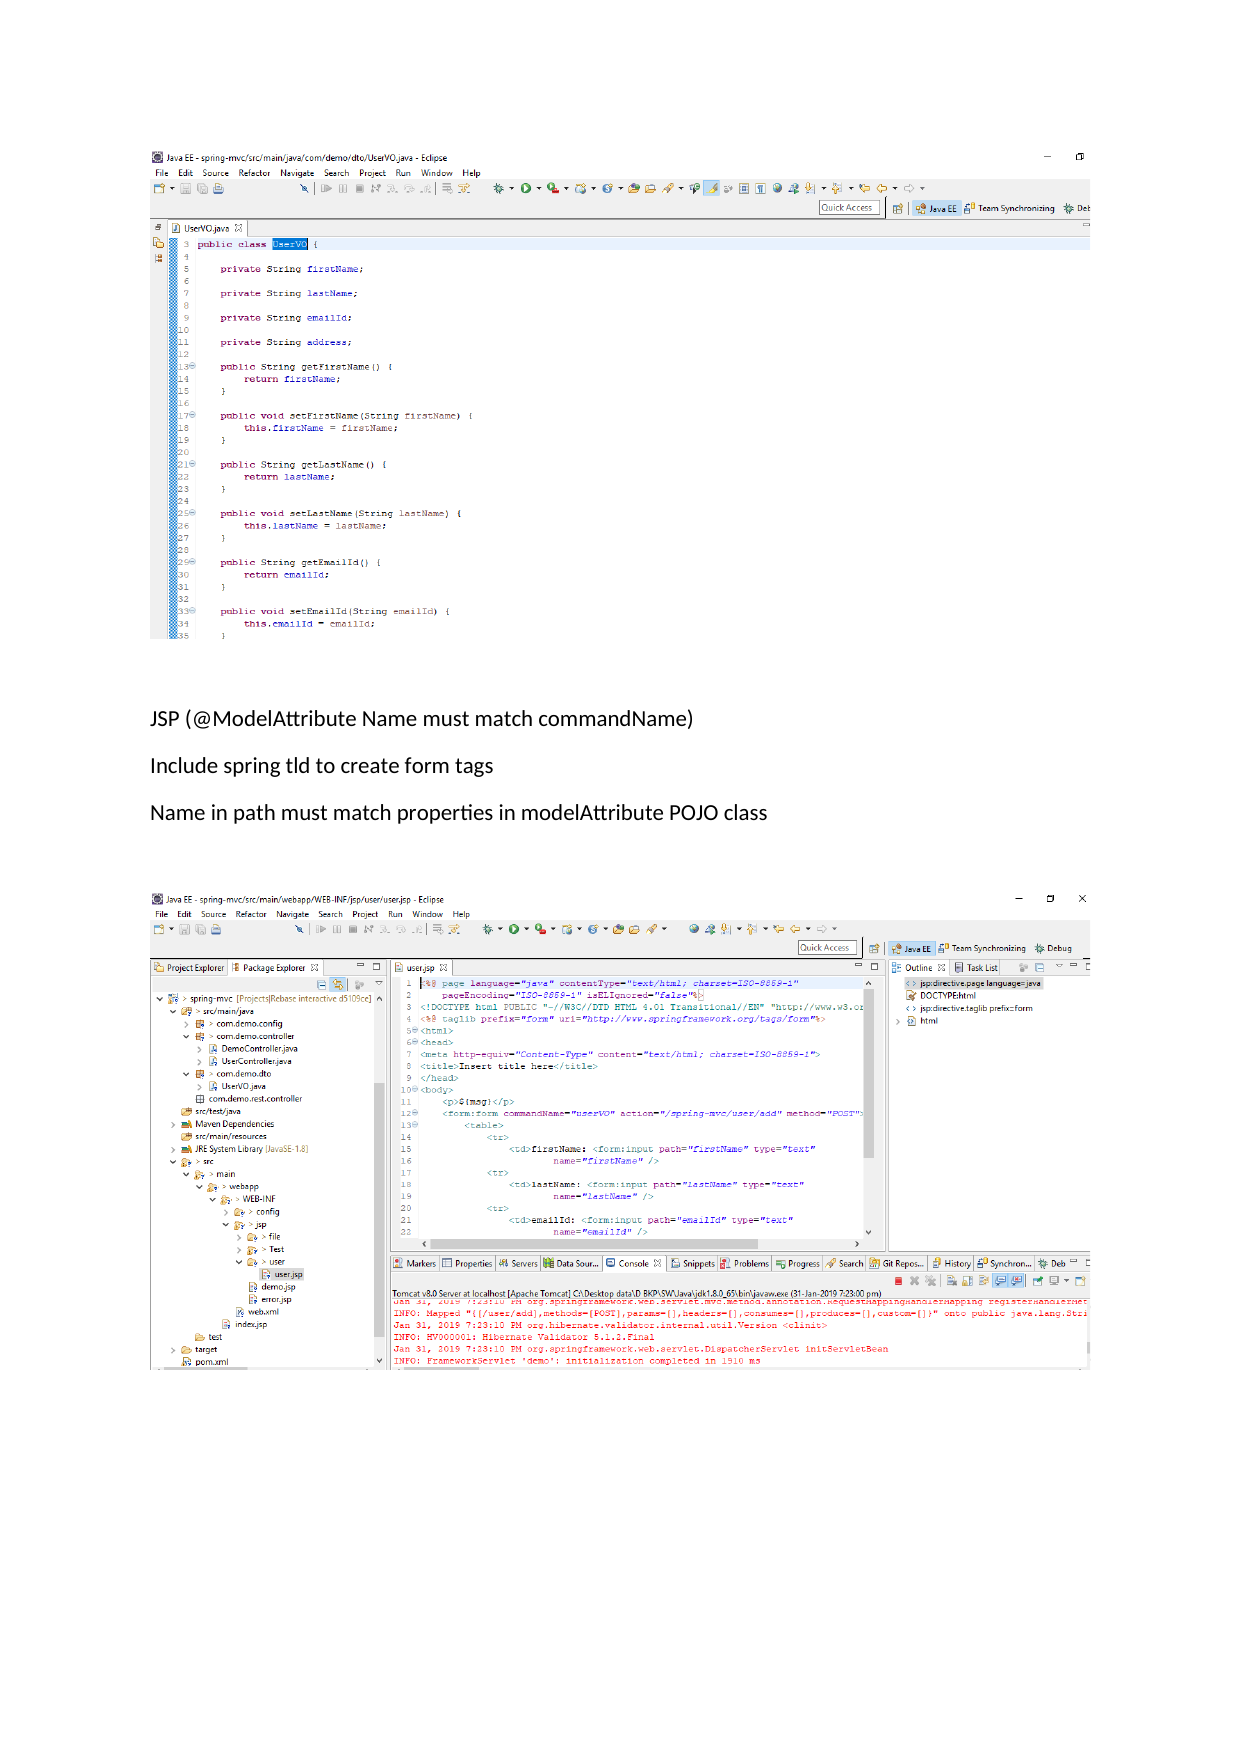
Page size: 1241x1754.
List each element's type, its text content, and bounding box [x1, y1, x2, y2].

text JSP (@ModelAttribute Name must match commandName) [150, 704, 1090, 732]
picture [150, 891, 1091, 1370]
picture [150, 150, 1091, 639]
text Include spring tld to create form tags [150, 751, 1090, 779]
text Name in path must match properties in modelAttribute POJO class [150, 798, 1090, 826]
